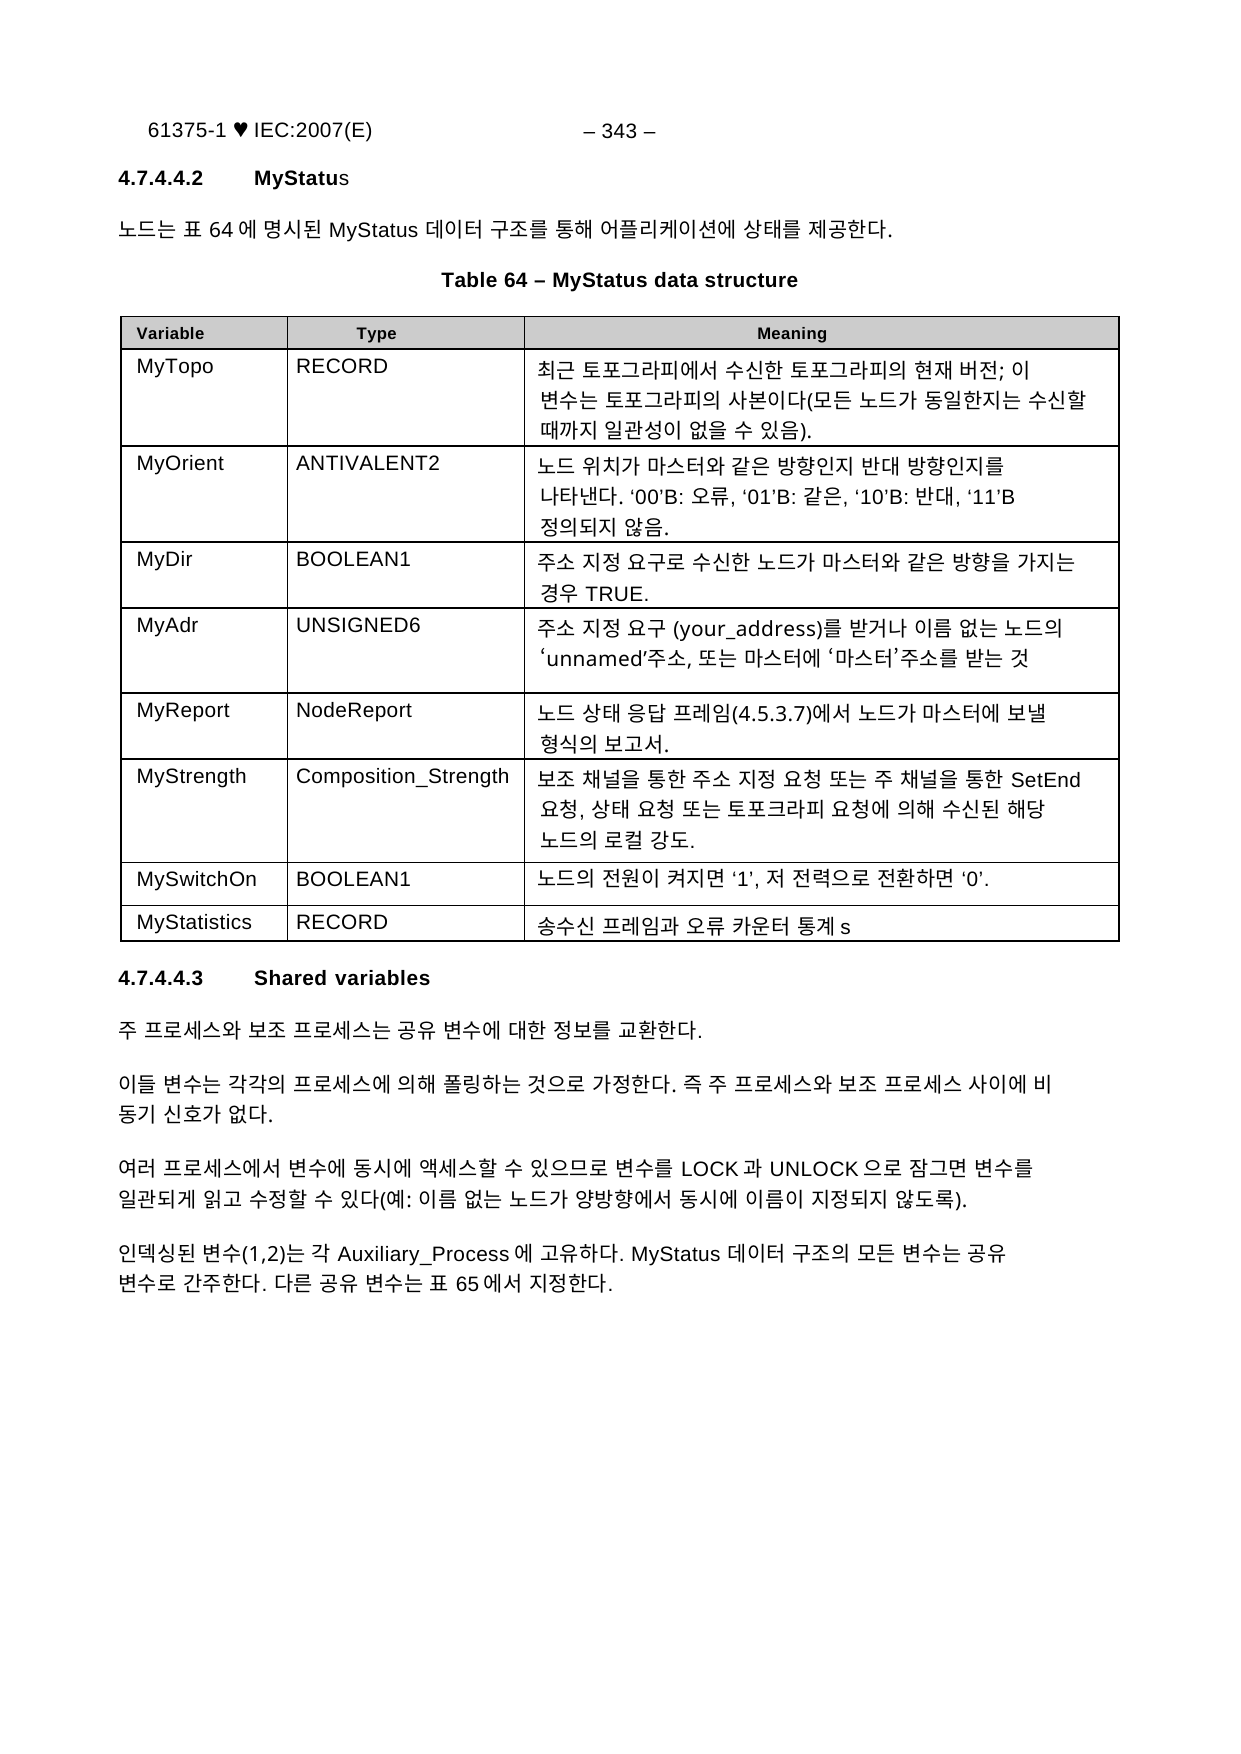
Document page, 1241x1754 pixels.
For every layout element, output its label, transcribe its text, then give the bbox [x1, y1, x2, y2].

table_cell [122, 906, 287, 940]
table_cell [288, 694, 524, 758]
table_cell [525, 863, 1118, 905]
text Table 64 – MyStatus data structure [103, 268, 1137, 292]
text 여러 프로세스에서 변수에 동시에 액세스할 수 있으므로 변수를 LOCK과 UNLOCK으로 잠그면 변수를 일관되게 읽고 수정할 수 있다(예: 이름 없는 노드가 양방향에서 동시에 이름이 지정되지 않도록). [118, 1153, 1063, 1213]
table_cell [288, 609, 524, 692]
subtitle Shared variables [118, 966, 1063, 990]
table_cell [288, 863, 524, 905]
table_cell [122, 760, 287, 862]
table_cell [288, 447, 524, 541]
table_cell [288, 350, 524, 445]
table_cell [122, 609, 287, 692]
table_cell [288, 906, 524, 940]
subtitle MyStatus [118, 166, 1063, 189]
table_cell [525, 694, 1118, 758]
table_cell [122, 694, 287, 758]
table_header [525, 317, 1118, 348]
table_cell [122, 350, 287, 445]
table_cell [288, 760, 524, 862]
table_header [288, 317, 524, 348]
text 노드는 표 64에 명시된 MyStatus 데이터 구조를 통해 어플리케이션에 상태를 제공한다. [118, 213, 1063, 244]
text 주 프로세스와 보조 프로세스는 공유 변수에 대한 정보를 교환한다. [118, 1014, 1063, 1044]
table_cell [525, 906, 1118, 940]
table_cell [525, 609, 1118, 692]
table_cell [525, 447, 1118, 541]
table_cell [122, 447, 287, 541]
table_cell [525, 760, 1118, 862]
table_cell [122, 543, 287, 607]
text 인덱싱된 변수(1,2)는 각 Auxiliary_Process에 고유하다. MyStatus 데이터 구조의 모든 변수는 공유 변수로 간주한다. 다른 공유 변수는 표 65에서 지정한다. [118, 1237, 1063, 1298]
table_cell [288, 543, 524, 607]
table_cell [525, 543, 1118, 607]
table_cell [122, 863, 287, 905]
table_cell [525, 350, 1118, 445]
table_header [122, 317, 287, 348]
text 이들 변수는 각각의 프로세스에 의해 폴링하는 것으로 가정한다. 즉 주 프로세스와 보조 프로세스 사이에 비 동기 신호가 없다. [118, 1068, 1063, 1129]
